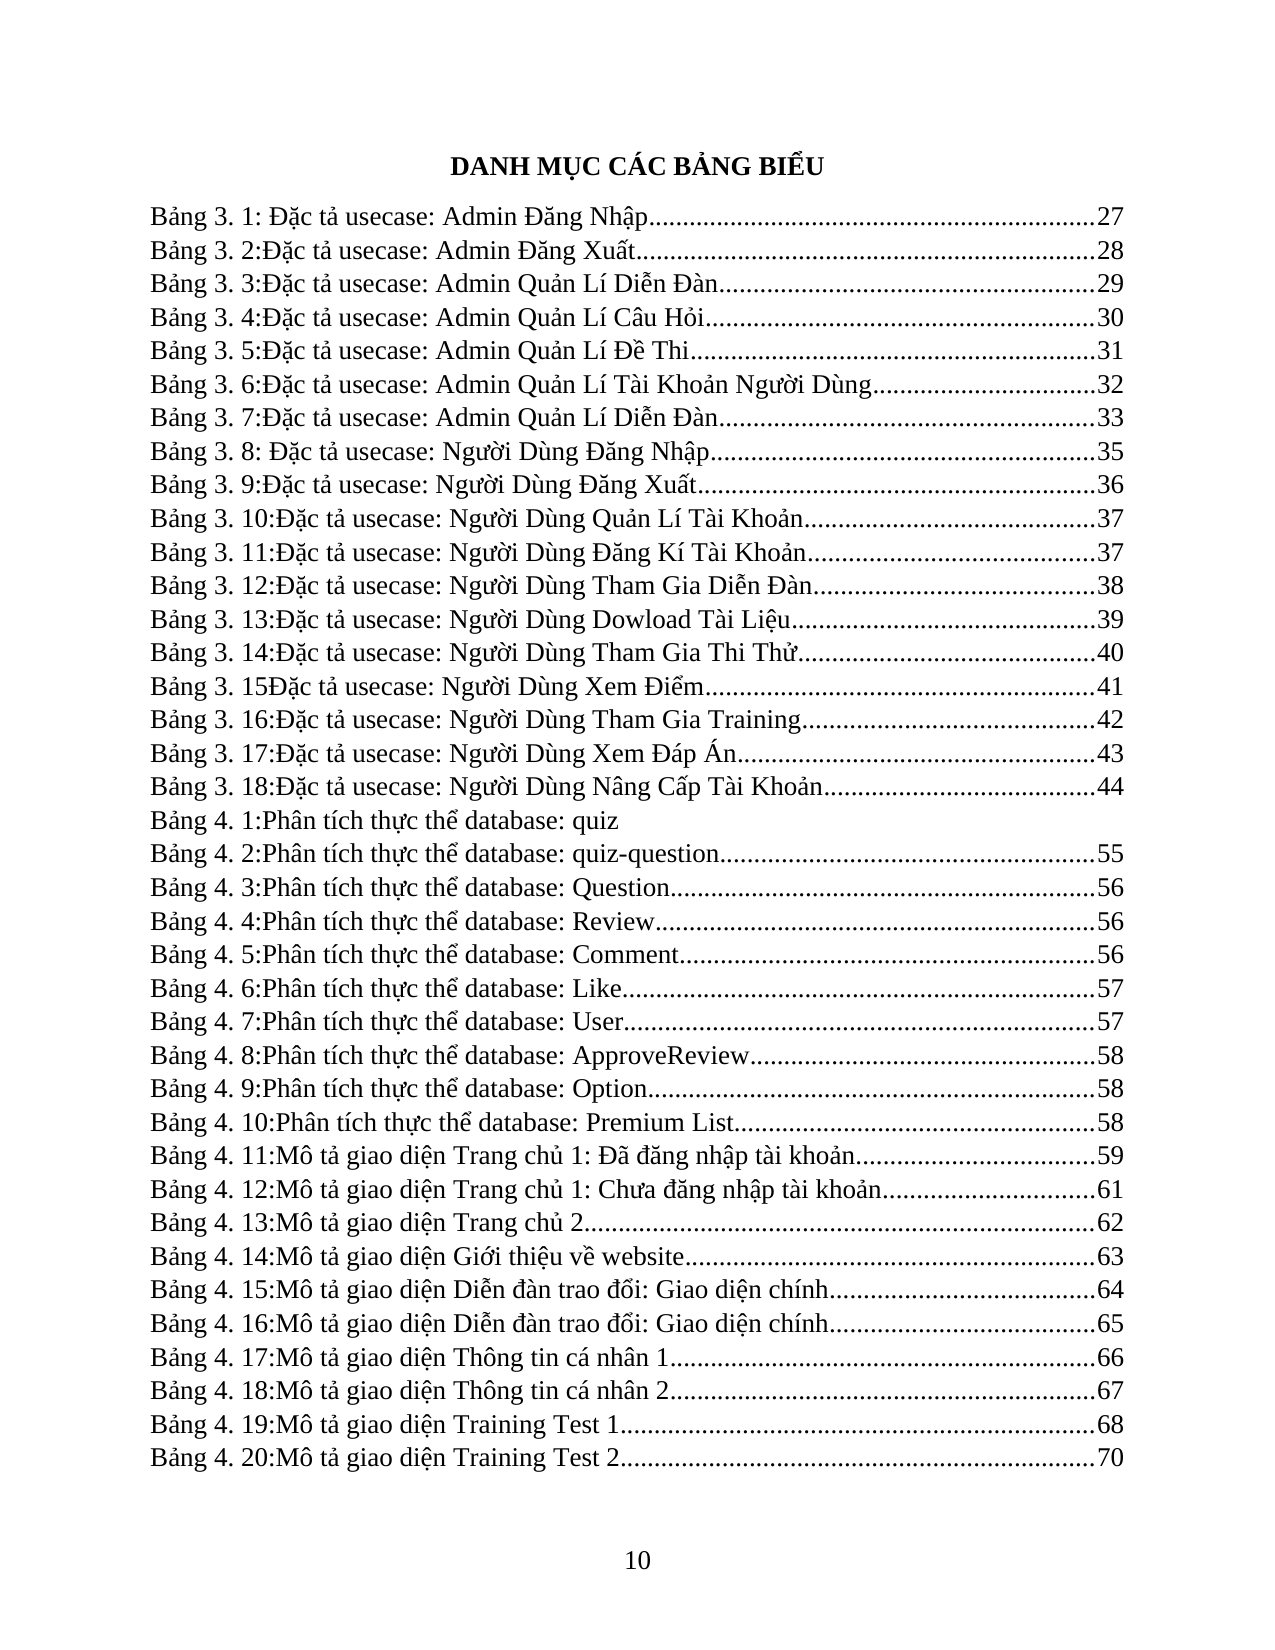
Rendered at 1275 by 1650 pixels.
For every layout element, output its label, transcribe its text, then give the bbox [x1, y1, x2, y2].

text Bảng 3. 3:Đặc tả usecase: Admin Quản Lí Diễn Đàn 29 [150, 267, 1125, 298]
text DANH MỤC CÁC BẢNG BIỂU [150, 150, 1125, 181]
text Bảng 4. 18:Mô tả giao diện Thông tin cá nhân 2 67 [150, 1374, 1125, 1405]
text Bảng 3. 1: Đặc tả usecase: Admin Đăng Nhập 27 [150, 200, 1125, 231]
text Bảng 4. 13:Mô tả giao diện Trang chủ 2 62 [150, 1206, 1125, 1238]
text Bảng 3. 9:Đặc tả usecase: Người Dùng Đăng Xuất 36 [150, 468, 1125, 500]
text Bảng 3. 14:Đặc tả usecase: Người Dùng Tham Gia Thi Thử 40 [150, 636, 1125, 667]
text Bảng 4. 1:Phân tích thực thể database: quiz 55 [150, 804, 1125, 835]
text Bảng 4. 12:Mô tả giao diện Trang chủ 1: Chưa đăng nhập tài khoản 61 [150, 1173, 1125, 1204]
text Bảng 4. 14:Mô tả giao diện Giới thiệu về website 63 [150, 1240, 1125, 1271]
text Bảng 3. 10:Đặc tả usecase: Người Dùng Quản Lí Tài Khoản 37 [150, 502, 1125, 533]
text Bảng 3. 5:Đặc tả usecase: Admin Quản Lí Đề Thi 31 [150, 334, 1125, 366]
text Bảng 4. 17:Mô tả giao diện Thông tin cá nhân 1 66 [150, 1341, 1125, 1372]
text Bảng 3. 4:Đặc tả usecase: Admin Quản Lí Câu Hỏi 30 [150, 301, 1125, 332]
text Bảng 4. 19:Mô tả giao diện Training Test 1 68 [150, 1408, 1125, 1439]
text Bảng 4. 3:Phân tích thực thể database: Question 56 [150, 871, 1125, 902]
text Bảng 4. 7:Phân tích thực thể database: User 57 [150, 1005, 1125, 1036]
text Bảng 3. 16:Đặc tả usecase: Người Dùng Tham Gia Training 42 [150, 703, 1125, 734]
text Bảng 3. 18:Đặc tả usecase: Người Dùng Nâng Cấp Tài Khoản 44 [150, 770, 1125, 802]
text Bảng 3. 13:Đặc tả usecase: Người Dùng Dowload Tài Liệu 39 [150, 603, 1125, 634]
text Bảng 4. 16:Mô tả giao diện Diễn đàn trao đổi: Giao diện chính 65 [150, 1307, 1125, 1338]
text Bảng 4. 4:Phân tích thực thể database: Review 56 [150, 904, 1125, 936]
text Bảng 3. 8: Đặc tả usecase: Người Dùng Đăng Nhập 35 [150, 435, 1125, 466]
text Bảng 4. 20:Mô tả giao diện Training Test 2 70 [150, 1441, 1125, 1472]
text Bảng 4. 6:Phân tích thực thể database: Like 57 [150, 972, 1125, 1003]
text Bảng 3. 7:Đặc tả usecase: Admin Quản Lí Diễn Đàn 33 [150, 401, 1125, 433]
text Bảng 3. 11:Đặc tả usecase: Người Dùng Đăng Kí Tài Khoản 37 [150, 536, 1125, 567]
text Bảng 4. 8:Phân tích thực thể database: ApproveReview 58 [150, 1039, 1125, 1070]
text Bảng 3. 15Đặc tả usecase: Người Dùng Xem Điểm 41 [150, 670, 1125, 701]
text Bảng 3. 2:Đặc tả usecase: Admin Đăng Xuất 28 [150, 234, 1125, 265]
text Bảng 4. 15:Mô tả giao diện Diễn đàn trao đổi: Giao diện chính 64 [150, 1273, 1125, 1305]
text Bảng 4. 5:Phân tích thực thể database: Comment 56 [150, 938, 1125, 969]
text Bảng 3. 17:Đặc tả usecase: Người Dùng Xem Đáp Án 43 [150, 737, 1125, 768]
text Bảng 4. 2:Phân tích thực thể database: quiz-question 55 [150, 837, 1125, 869]
text Bảng 4. 9:Phân tích thực thể database: Option 58 [150, 1072, 1125, 1103]
text Bảng 3. 6:Đặc tả usecase: Admin Quản Lí Tài Khoản Người Dùng 32 [150, 368, 1125, 399]
text Bảng 3. 12:Đặc tả usecase: Người Dùng Tham Gia Diễn Đàn 38 [150, 569, 1125, 600]
text Bảng 4. 10:Phân tích thực thể database: Premium List 58 [150, 1106, 1125, 1137]
text Bảng 4. 11:Mô tả giao diện Trang chủ 1: Đã đăng nhập tài khoản 59 [150, 1139, 1125, 1171]
